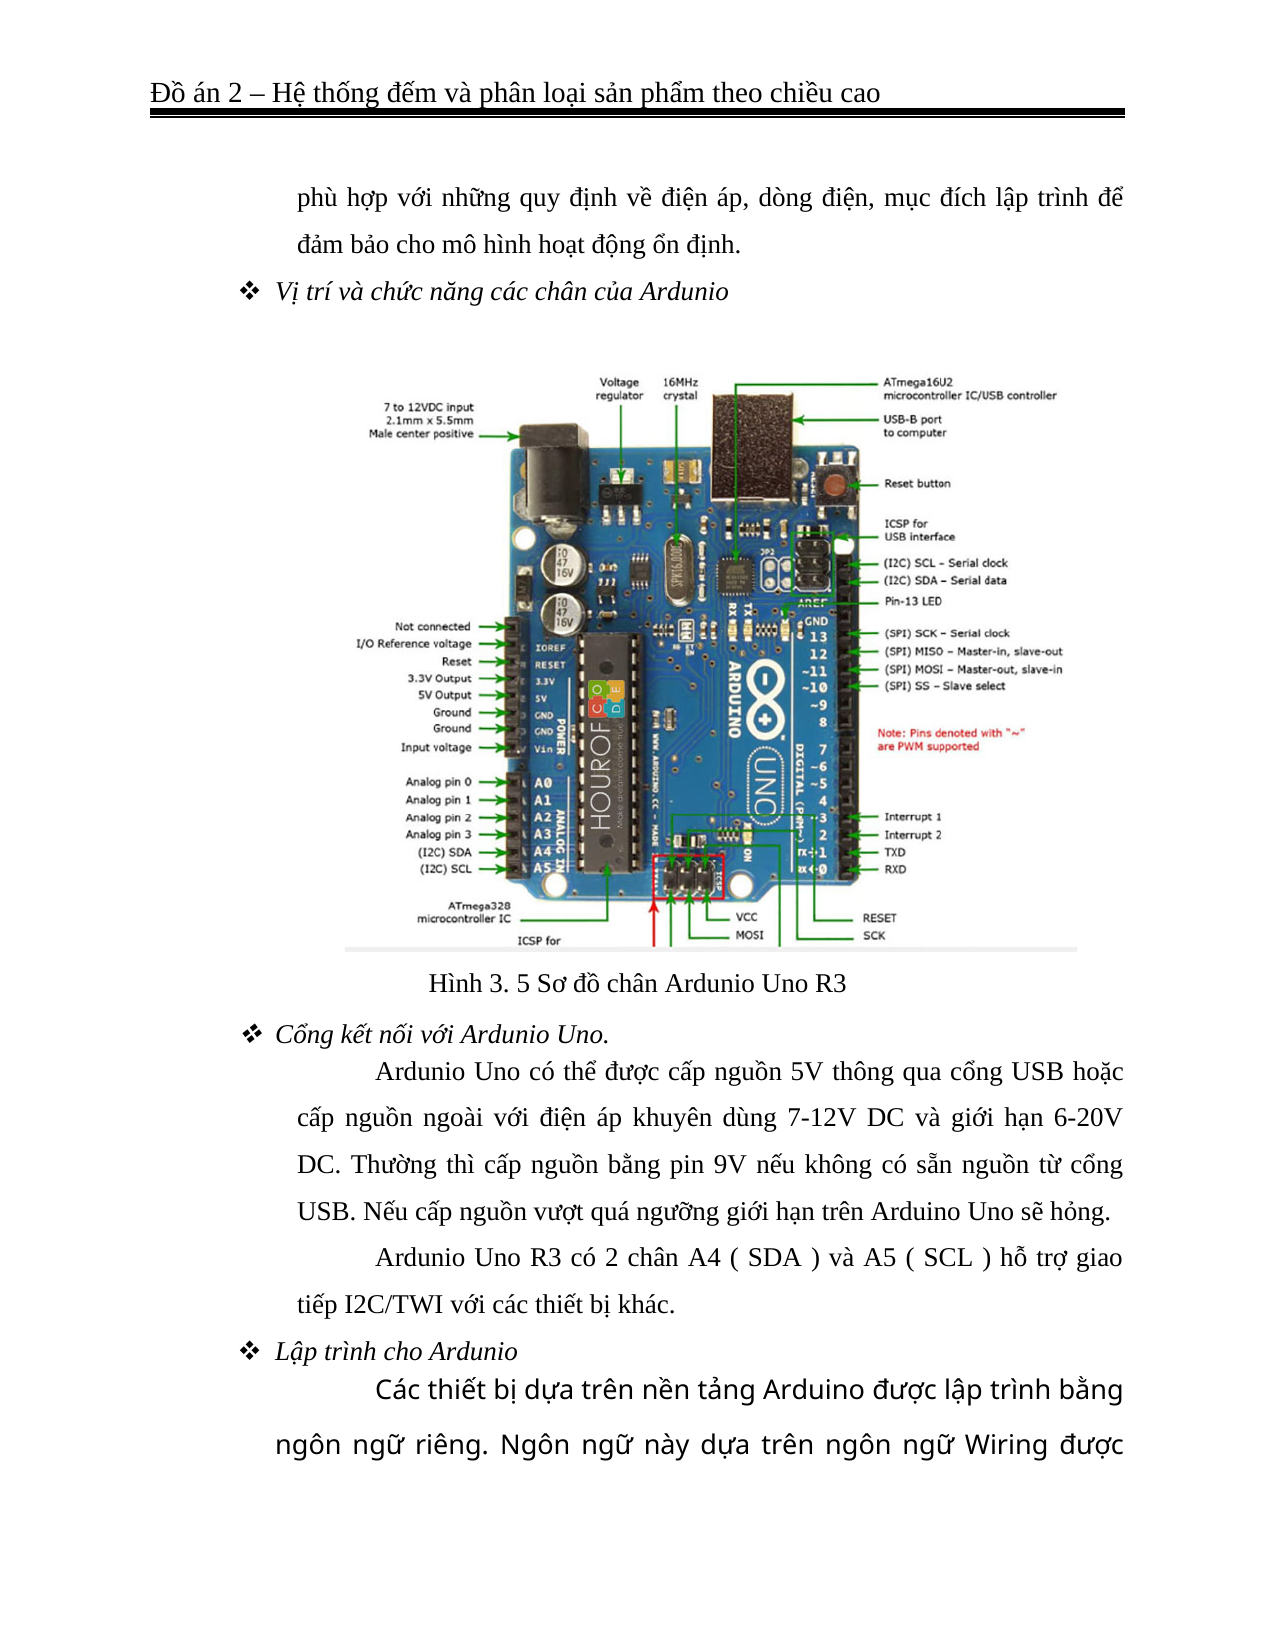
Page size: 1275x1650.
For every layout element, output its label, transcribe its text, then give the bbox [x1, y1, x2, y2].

list Ardunio Uno có thể được cấp nguồn 5V thông qua cổng USB hoặc cấp nguồn ngoài với điện áp khuyên dùng 7-12V DC và giới hạn 6-20V DC. Thường thì cấp nguồn bằng pin 9V nếu không có sẵn nguồn từ cổng USB. Nếu cấp nguồn vượt quá ngưỡng giới hạn trên Arduino Uno sẽ hỏng. [297, 1054, 1125, 1226]
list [275, 1371, 1125, 1463]
picture [344, 357, 1078, 952]
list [297, 181, 1125, 259]
list Ardunio Uno R3 có 2 chân A4 ( SDA ) và A5 ( SCL ) hỗ trợ giao tiếp I2C/TWI với các thiết bị khác. [297, 1241, 1125, 1319]
list Vị trí và chức năng các chân của Ardunio [237, 275, 1125, 306]
list Cổng kết nối với Ardunio Uno. [237, 1019, 1125, 1050]
list Lập trình cho Ardunio [237, 1334, 1125, 1366]
